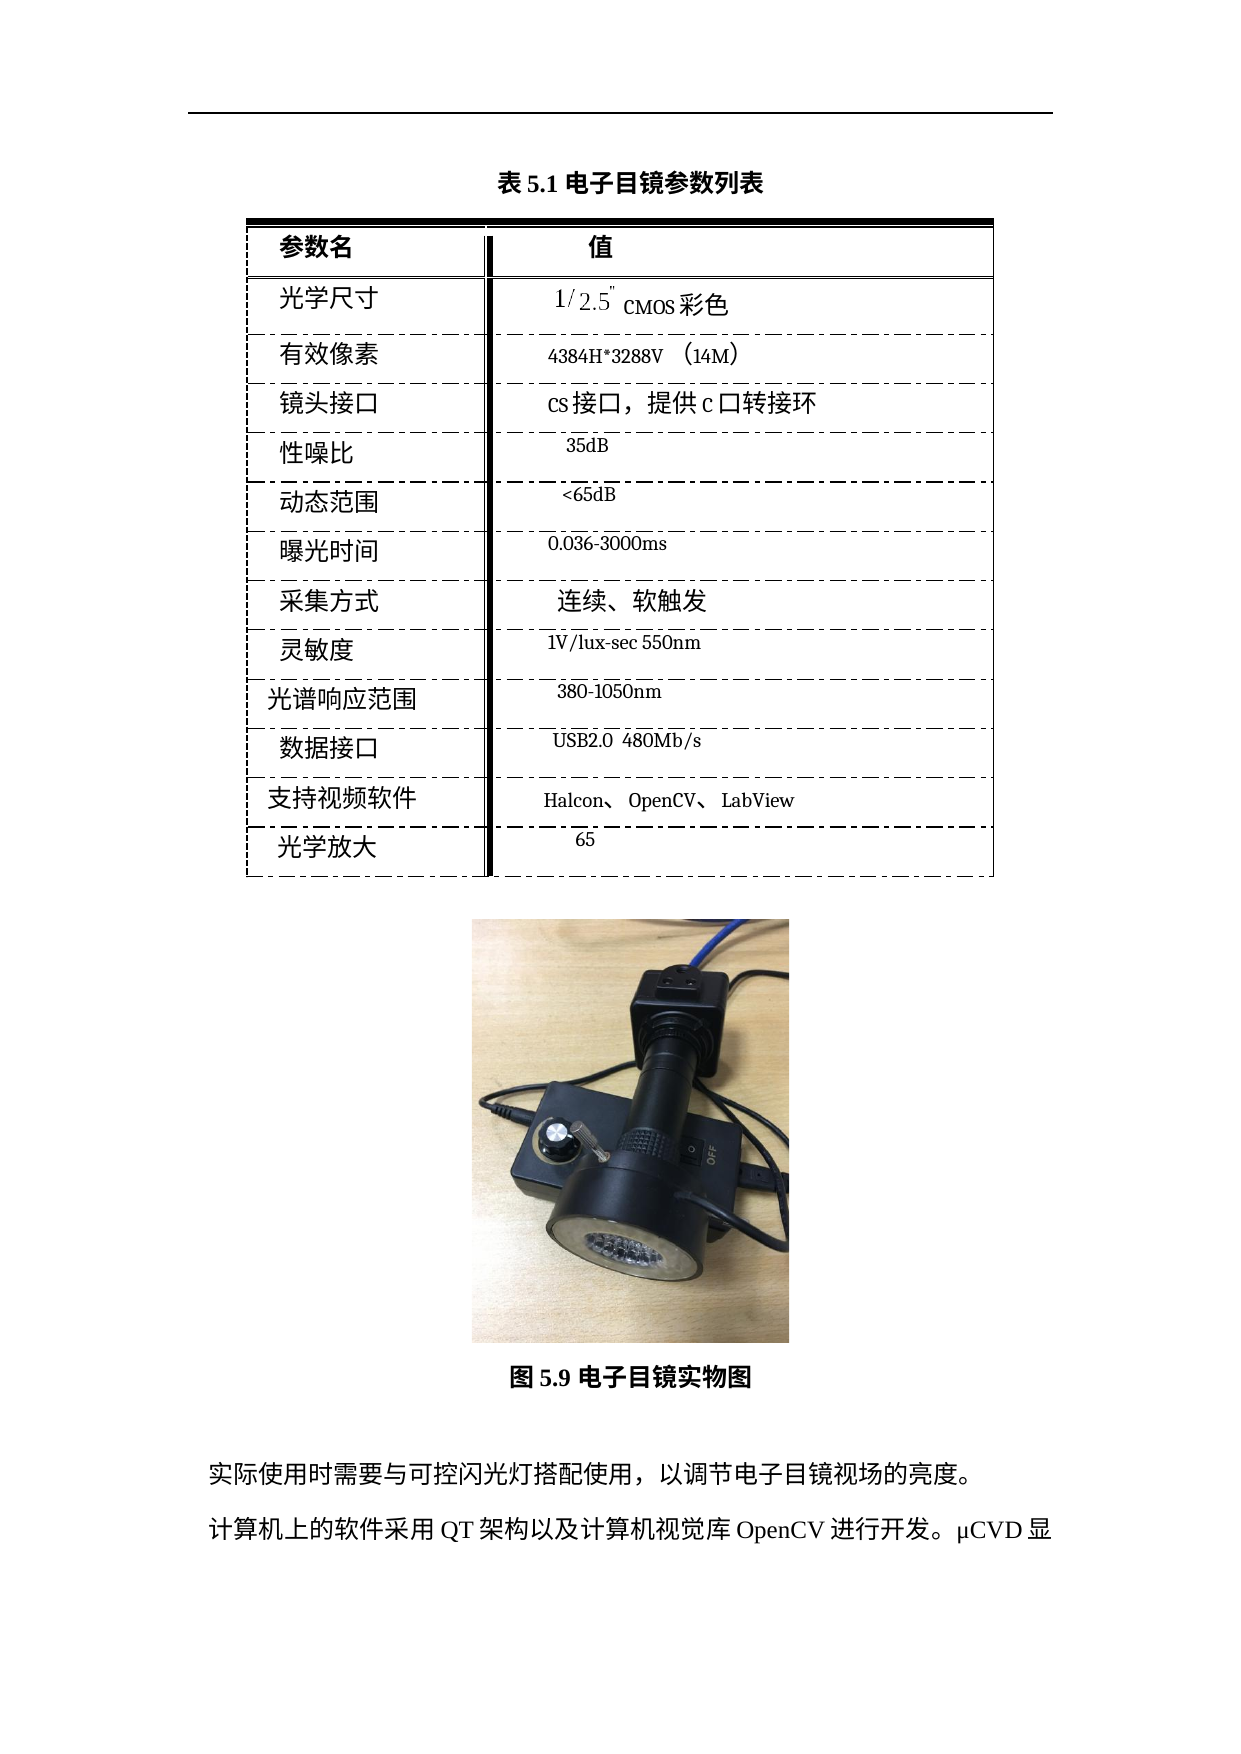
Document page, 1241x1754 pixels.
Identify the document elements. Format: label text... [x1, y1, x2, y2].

picture [471, 919, 790, 1343]
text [187, 1509, 1053, 1545]
table_cell 性噪比 [247, 432, 484, 481]
table_cell 35dB [493, 432, 993, 481]
table_cell 镜头接口 [247, 383, 484, 432]
table_cell 曝光时间 [247, 531, 484, 580]
table_header 值 [488, 228, 993, 276]
text 表5.1 电子目镜参数列表 [187, 164, 1053, 200]
table_cell 采集方式 [247, 580, 484, 629]
text 图5.9 电子目镜实物图 [187, 1357, 1053, 1393]
table_cell 0.036-3000ms [493, 531, 993, 580]
table_cell 动态范围 [247, 481, 484, 531]
table_cell 数据接口 [247, 728, 484, 777]
table_cell 1V/lux-sec 550nm [493, 629, 993, 678]
text 实际使用时需要与可控闪光灯搭配使用，以调节电子目镜视场的亮度。 [187, 1455, 1053, 1491]
table_cell 光学放大 [247, 826, 484, 876]
table_cell 4384H*3288V （14M） [493, 334, 993, 383]
table_cell <65dB [493, 481, 993, 531]
table_cell 有效像素 [247, 334, 484, 383]
table_cell CS接口，提供C口转接环 [493, 383, 993, 432]
table_cell 连续、软触发 [493, 580, 993, 629]
table_cell USB2.0 480Mb/s [493, 728, 993, 777]
table_cell Halcon、OpenCV、LabView [493, 777, 993, 826]
table_cell 65 [493, 826, 993, 876]
table_cell 380-1050nm [493, 679, 993, 728]
table_cell 支持视频软件 [247, 777, 484, 826]
table_cell CMOS 彩色 [493, 279, 993, 334]
table_cell 灵敏度 [247, 629, 484, 678]
table_cell 光谱响应范围 [247, 679, 484, 728]
table_header 参数名 [247, 225, 488, 276]
table_cell 光学尺寸 [247, 279, 484, 334]
